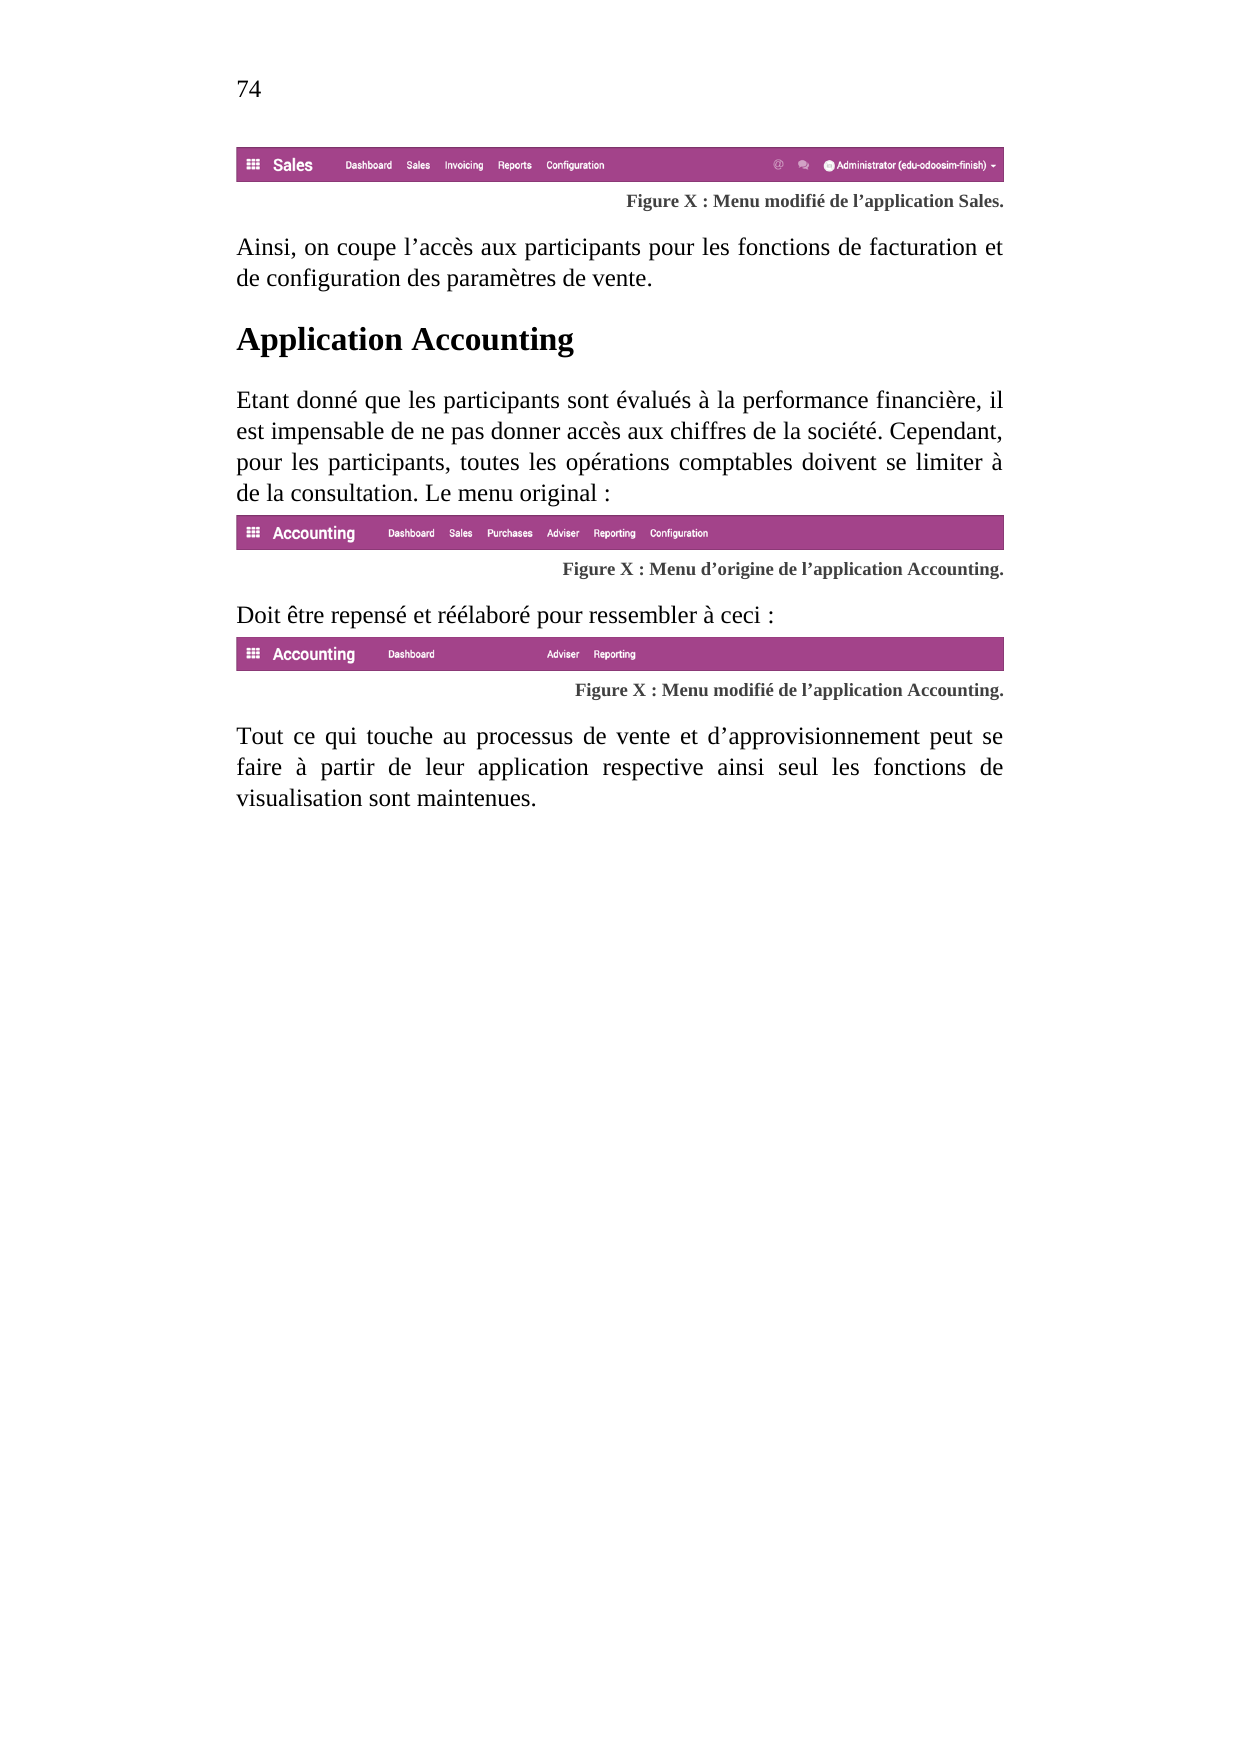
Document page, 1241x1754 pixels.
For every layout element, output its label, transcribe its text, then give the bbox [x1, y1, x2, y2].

text Figure X : Menu d’origine de l’application Accounting. [236, 558, 1004, 579]
text Ainsi, on coupe l’accès aux participants pour les fonctions de facturation et de configuration des paramètres de vente. [236, 232, 1004, 292]
picture [236, 515, 1004, 550]
text Etant donné que les participants sont évalués à la performance financière, il est impensable de ne pas donner accès aux chiffres de la société. Cependant, pour les participants, toutes les opérations comptables doivent se limiter à de la consultation. Le menu original : [236, 385, 1004, 507]
picture [236, 147, 1004, 182]
text Doit être repensé et réélaboré pour ressembler à ceci : [236, 600, 1004, 628]
text Figure X : Menu modifié de l’application Sales. [236, 190, 1004, 211]
text Application Accounting [236, 319, 1004, 357]
picture [236, 637, 1004, 671]
text Tout ce qui touche au processus de vente et d’approvisionnement peut se faire à partir de leur application respective ainsi seul les fonctions de visualisation sont maintenues. [236, 721, 1004, 812]
text Figure X : Menu modifié de l’application Accounting. [236, 679, 1004, 701]
